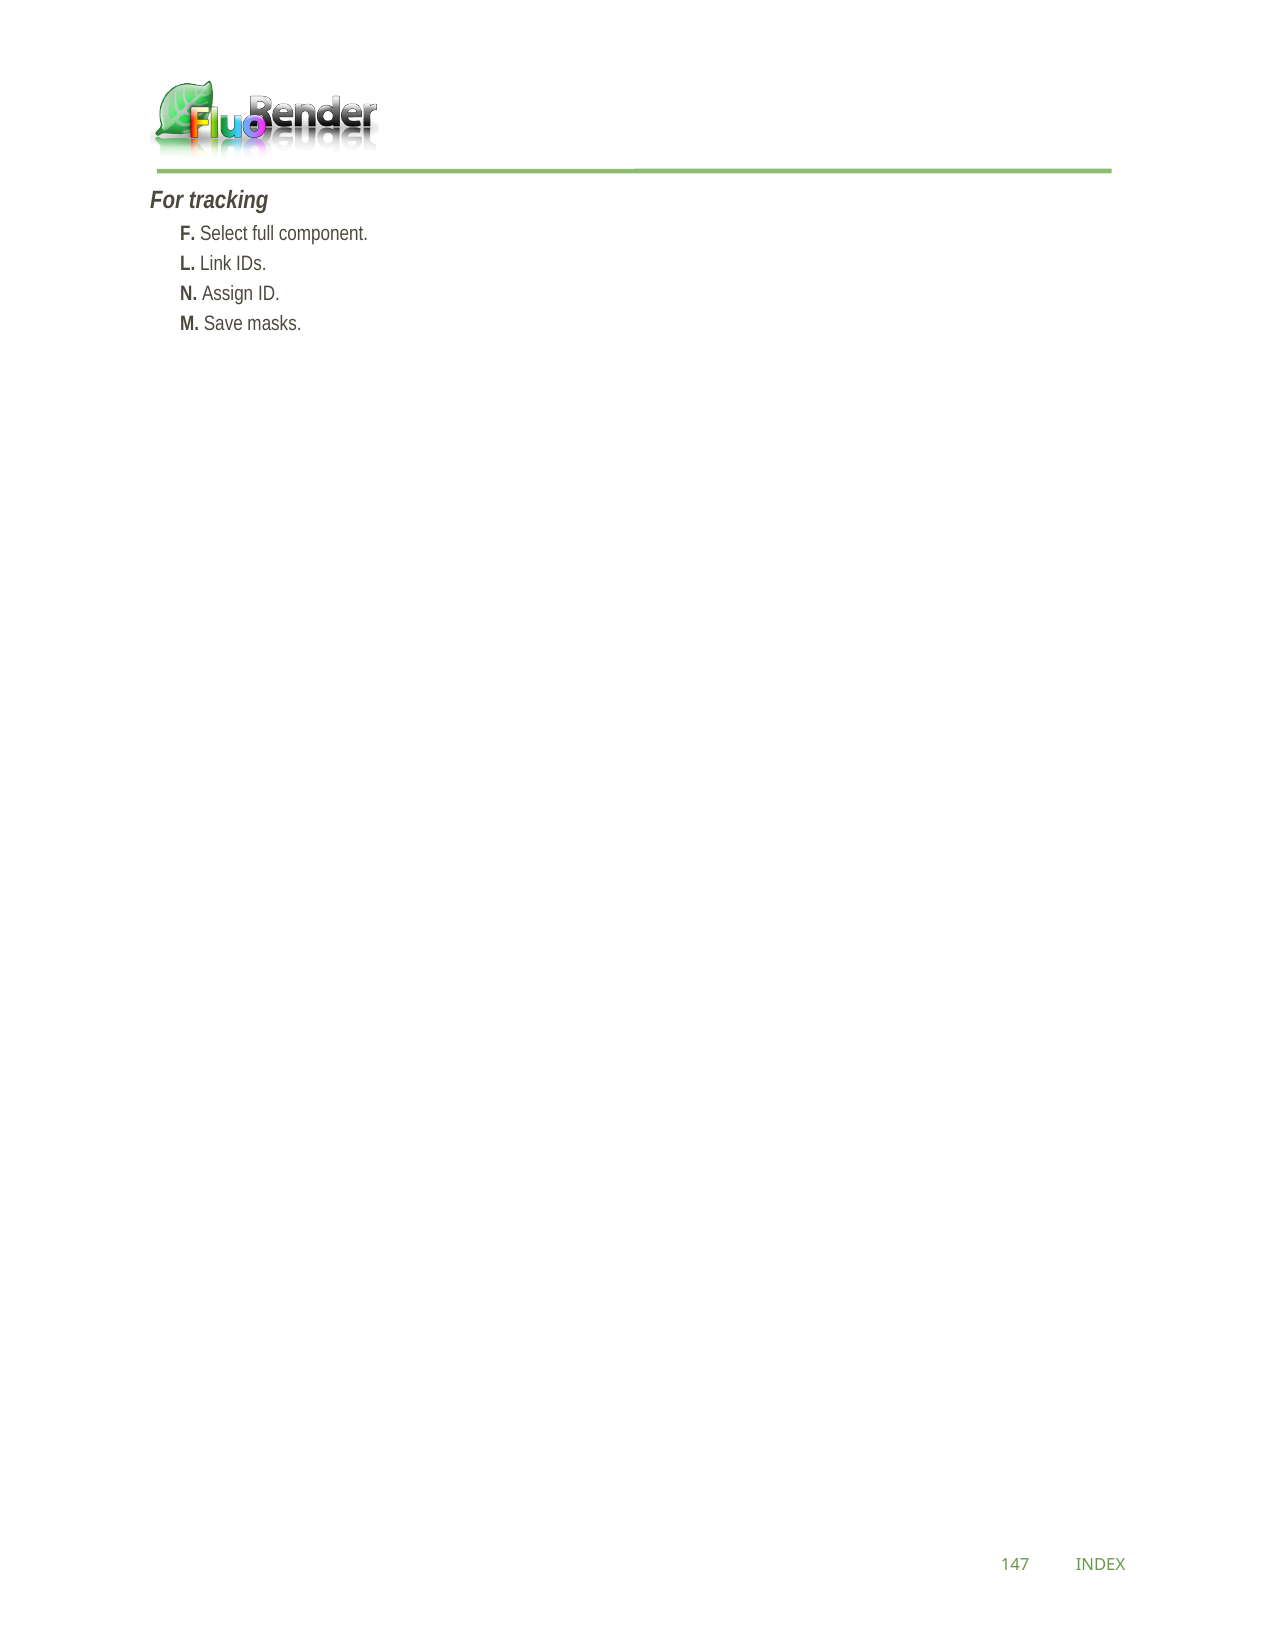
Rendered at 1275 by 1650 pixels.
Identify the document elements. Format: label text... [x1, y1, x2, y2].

text M. Save masks. [180, 311, 1125, 335]
text F. Select full component. [180, 221, 1125, 245]
text L. Link IDs. [180, 251, 1125, 275]
picture [150, 75, 379, 162]
subtitle For tracking [150, 185, 1125, 214]
text N. Assign ID. [180, 281, 1125, 305]
